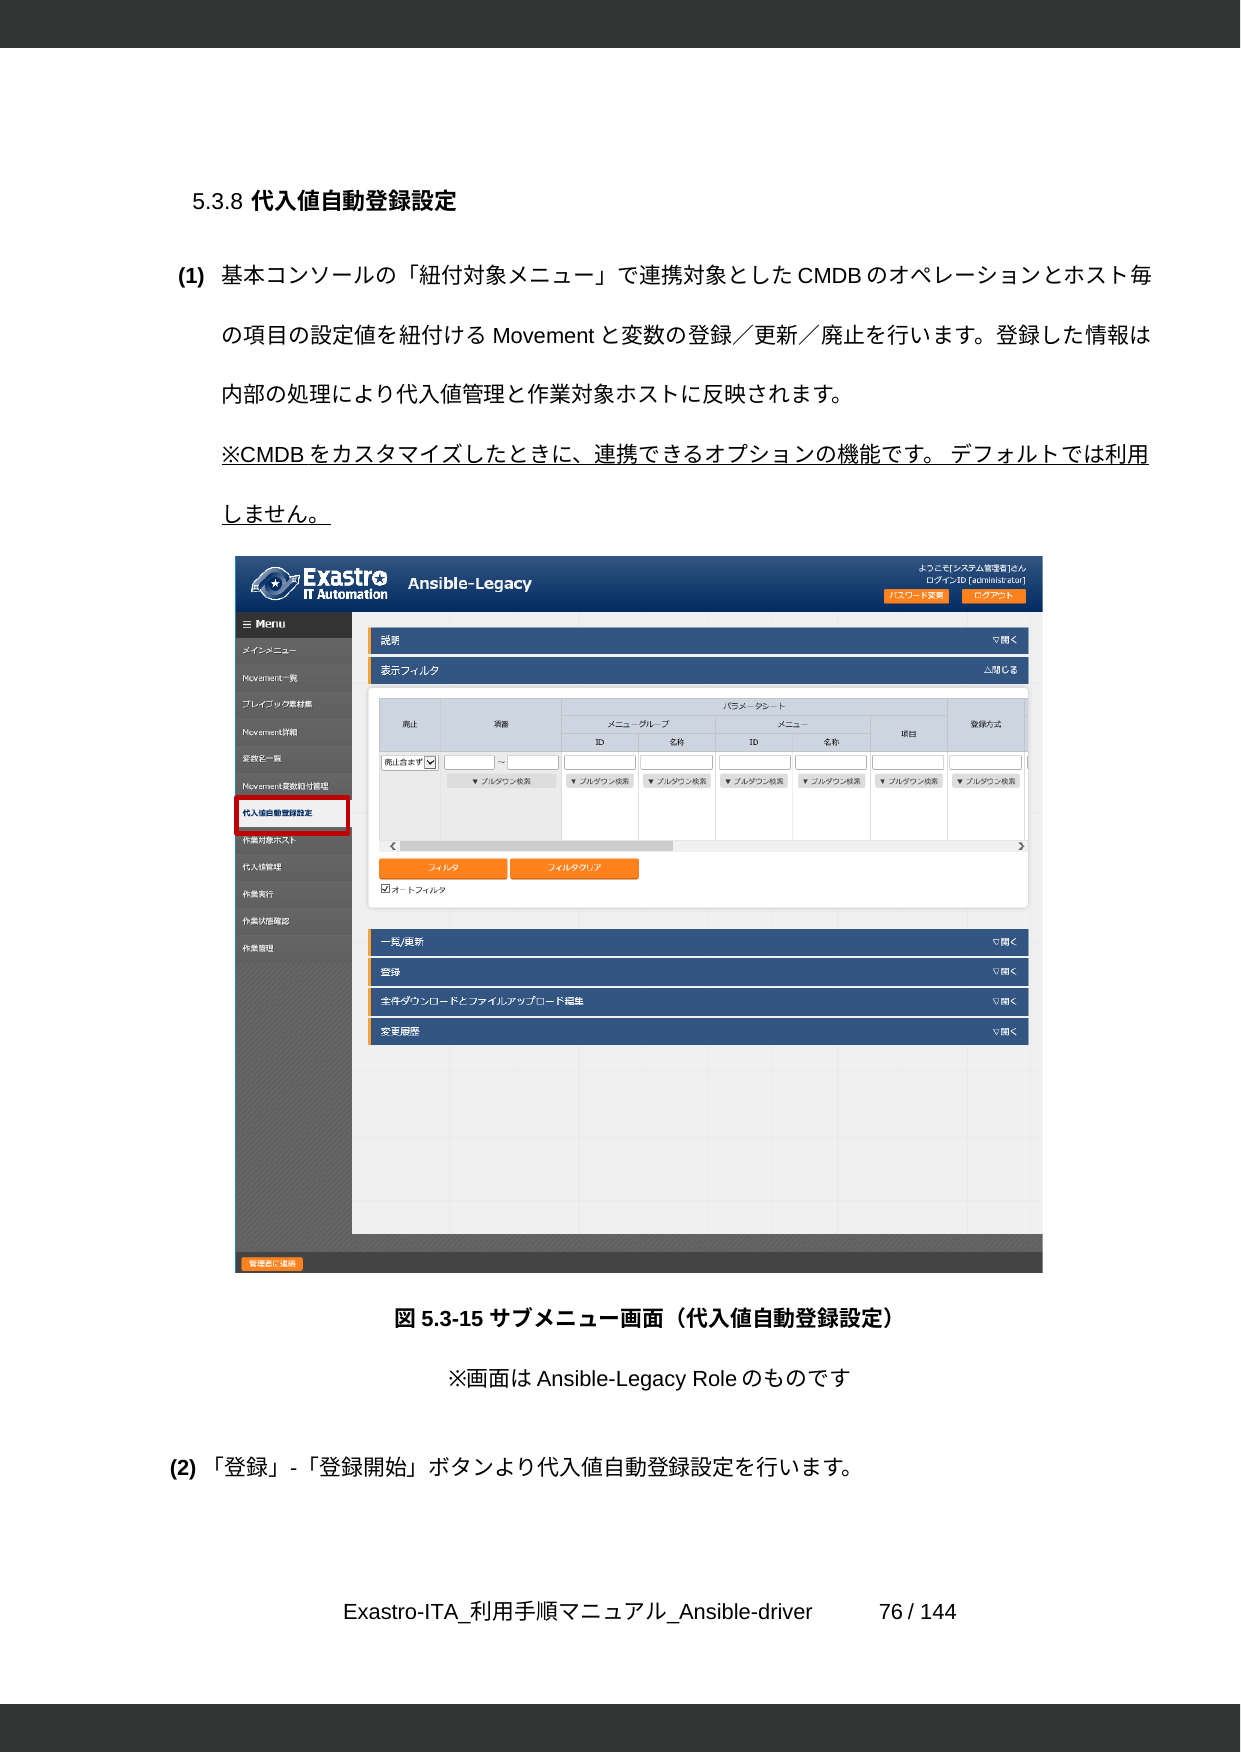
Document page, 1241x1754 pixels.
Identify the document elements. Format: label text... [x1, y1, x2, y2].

subtitle 代入値自動登録設定 [192, 170, 1152, 229]
text ※画面はAnsible-Legacy Roleのものです [148, 1347, 1152, 1406]
picture [239, 800, 346, 831]
list 基本コンソールの「紐付対象メニュー」で連携対象としたCMDBのオぺレーションとホスト毎の項目の設定値を紐付けるMovementと変数の登録／更新／廃止を行います。登録した情報は内部の処理により代入値管理と作業対象ホストに反映されます。 ※CMDBをカスタマイズしたときに、連携できるオプションの機能です。 デフォルトでは利用しません。 [178, 244, 1152, 542]
picture [235, 556, 1043, 1273]
picture [0, 1704, 1241, 1752]
picture [0, 0, 1241, 48]
text (2) 「登録」-「登録開始」ボタンより代入値自動登録設定を行います。 [169, 1436, 1152, 1496]
text 図 5.3-15 サブメニュー画面（代入値自動登録設定） [148, 1287, 1152, 1347]
